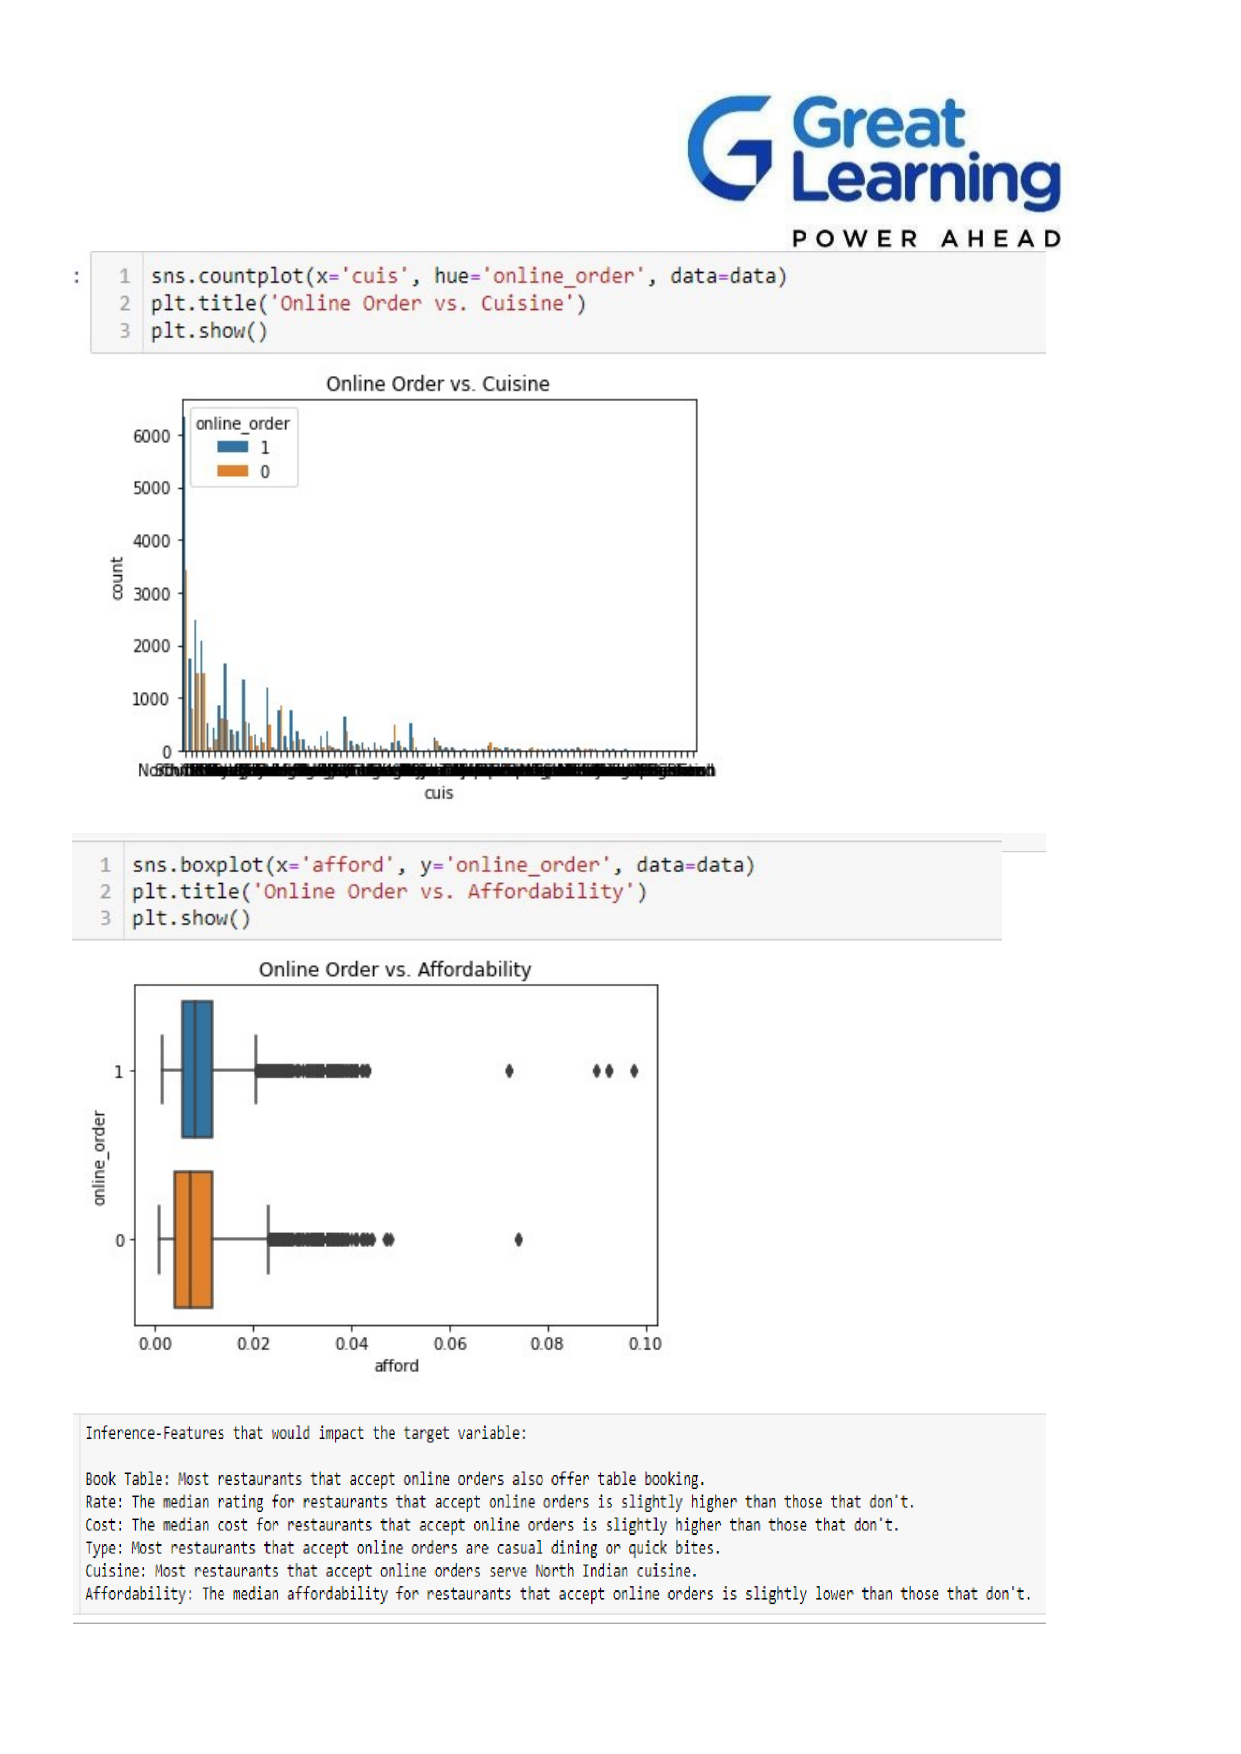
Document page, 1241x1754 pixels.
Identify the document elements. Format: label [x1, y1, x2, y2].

picture [72, 90, 1072, 1624]
